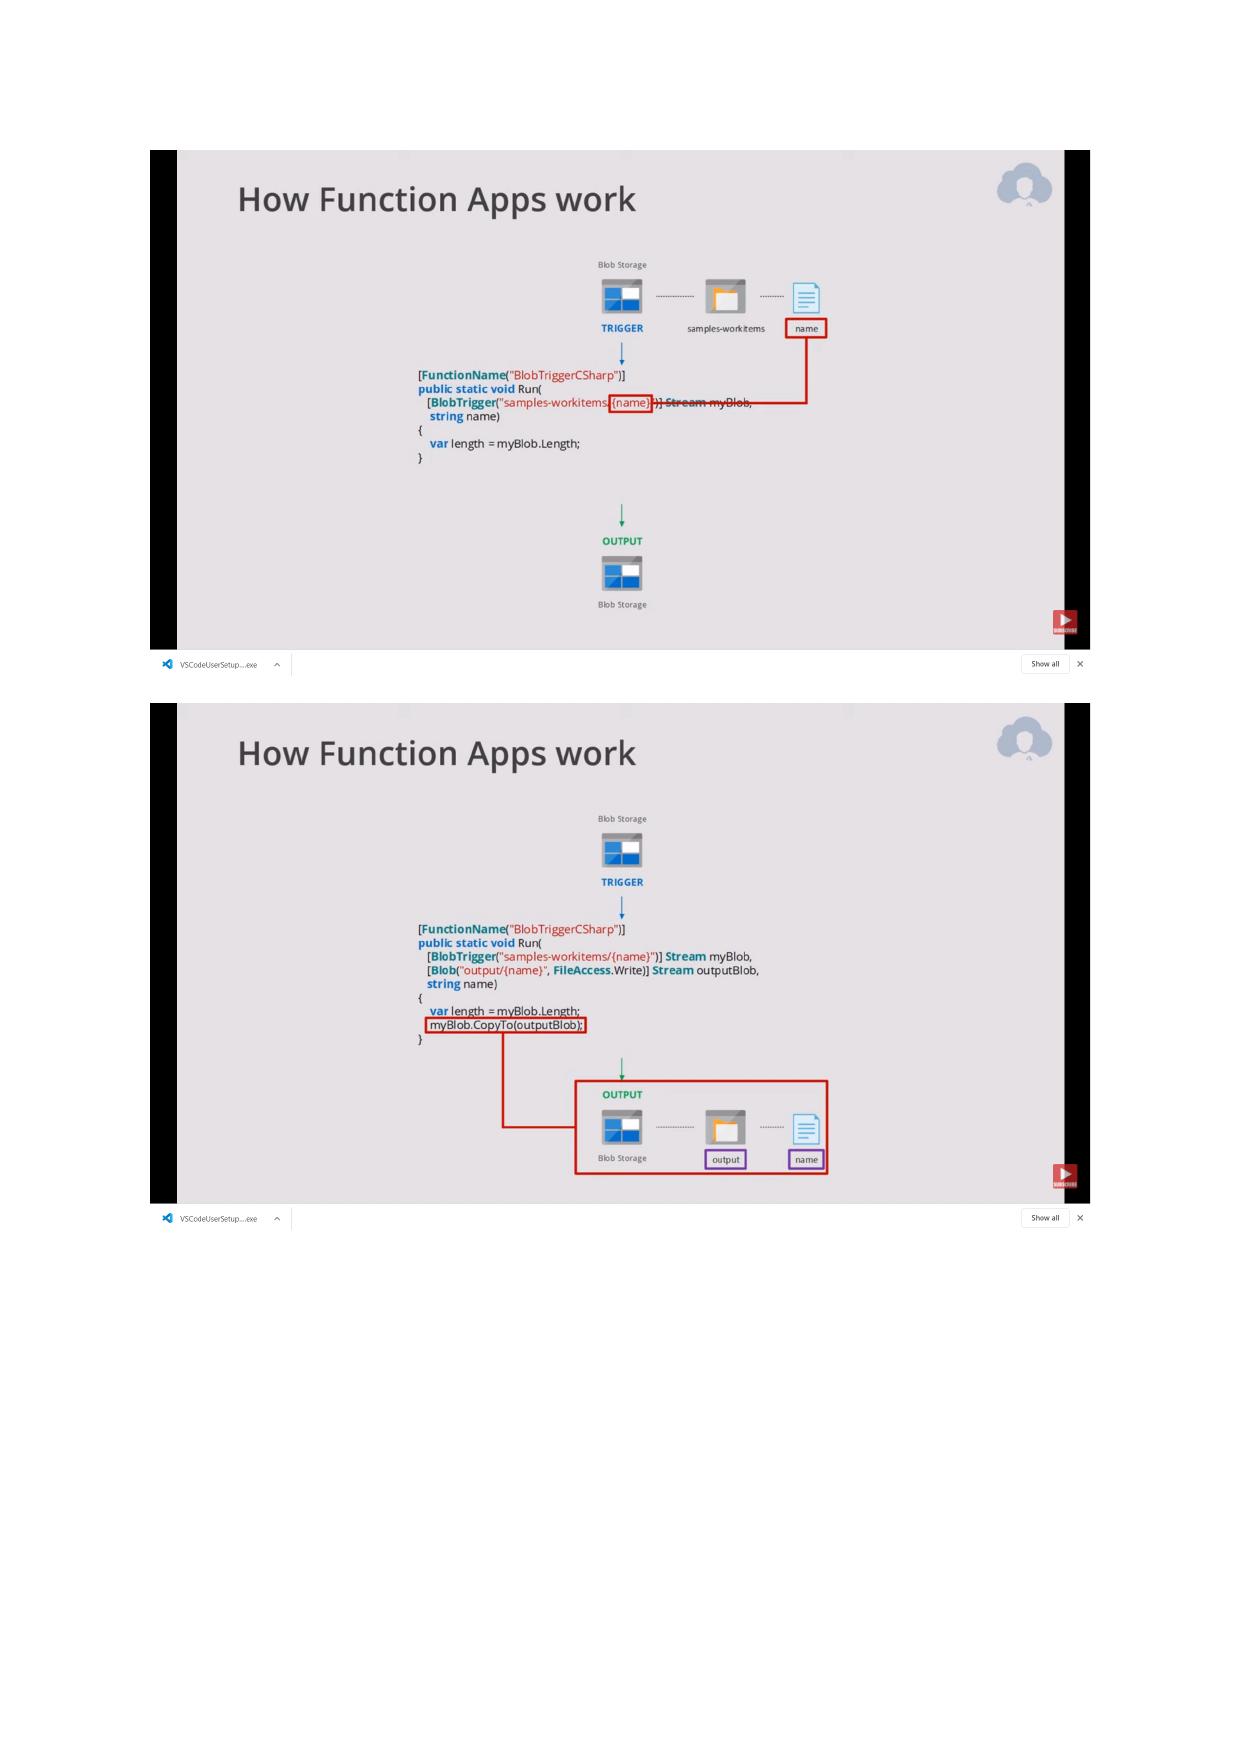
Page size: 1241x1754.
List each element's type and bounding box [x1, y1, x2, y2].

picture [150, 150, 1091, 679]
picture [150, 703, 1091, 1233]
